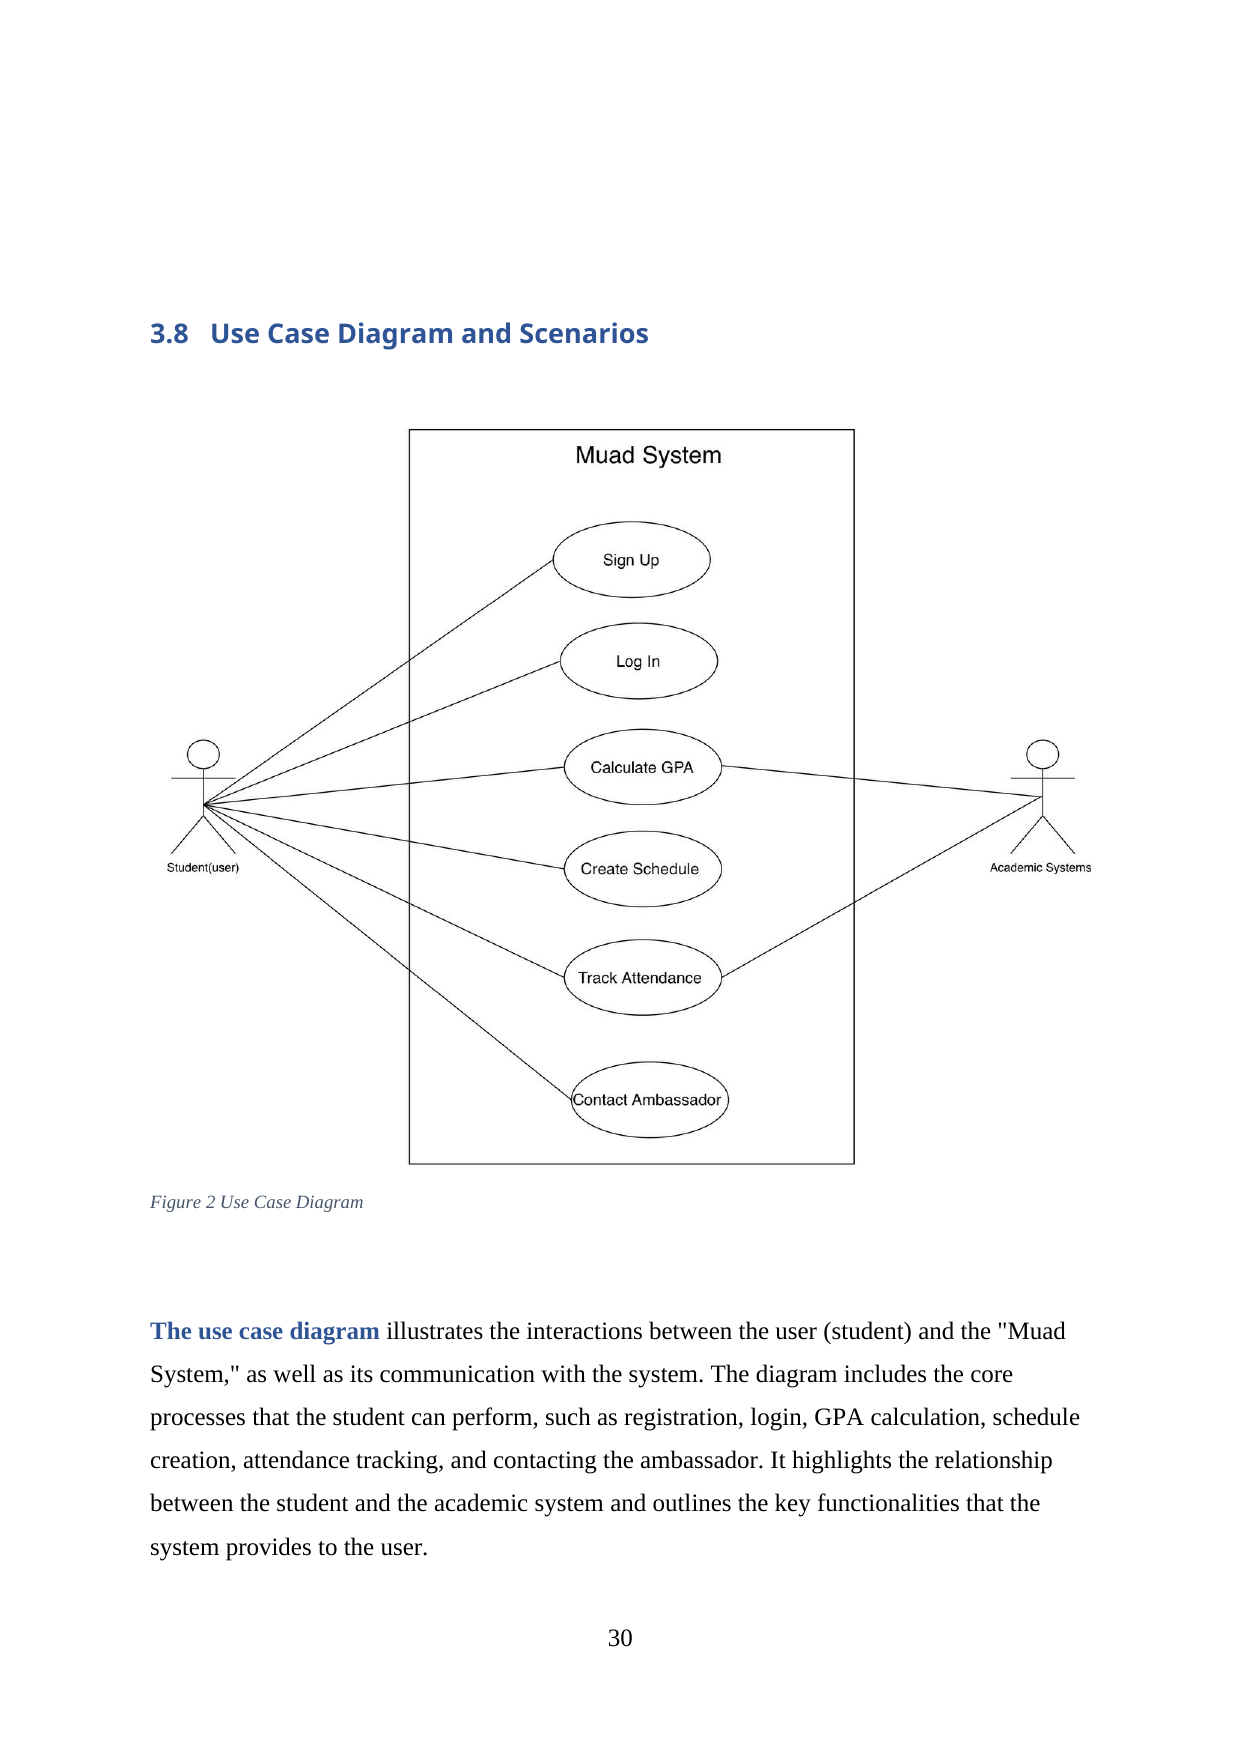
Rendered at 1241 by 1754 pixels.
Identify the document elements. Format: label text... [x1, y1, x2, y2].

subtitle Use Case Diagram and Scenarios [150, 314, 1090, 351]
picture [150, 412, 1108, 1187]
text The use case diagram illustrates the interactions between the user (student) and the "Muad System," as well as its communication with the system. The diagram includes the core processes that the student can perform, such as registration, login, GPA calculation, schedule creation, attendance tracking, and contacting the ambassador. It highlights the relationship between the student and the academic system and outlines the key functionalities that the system provides to the user. [150, 1316, 1090, 1560]
